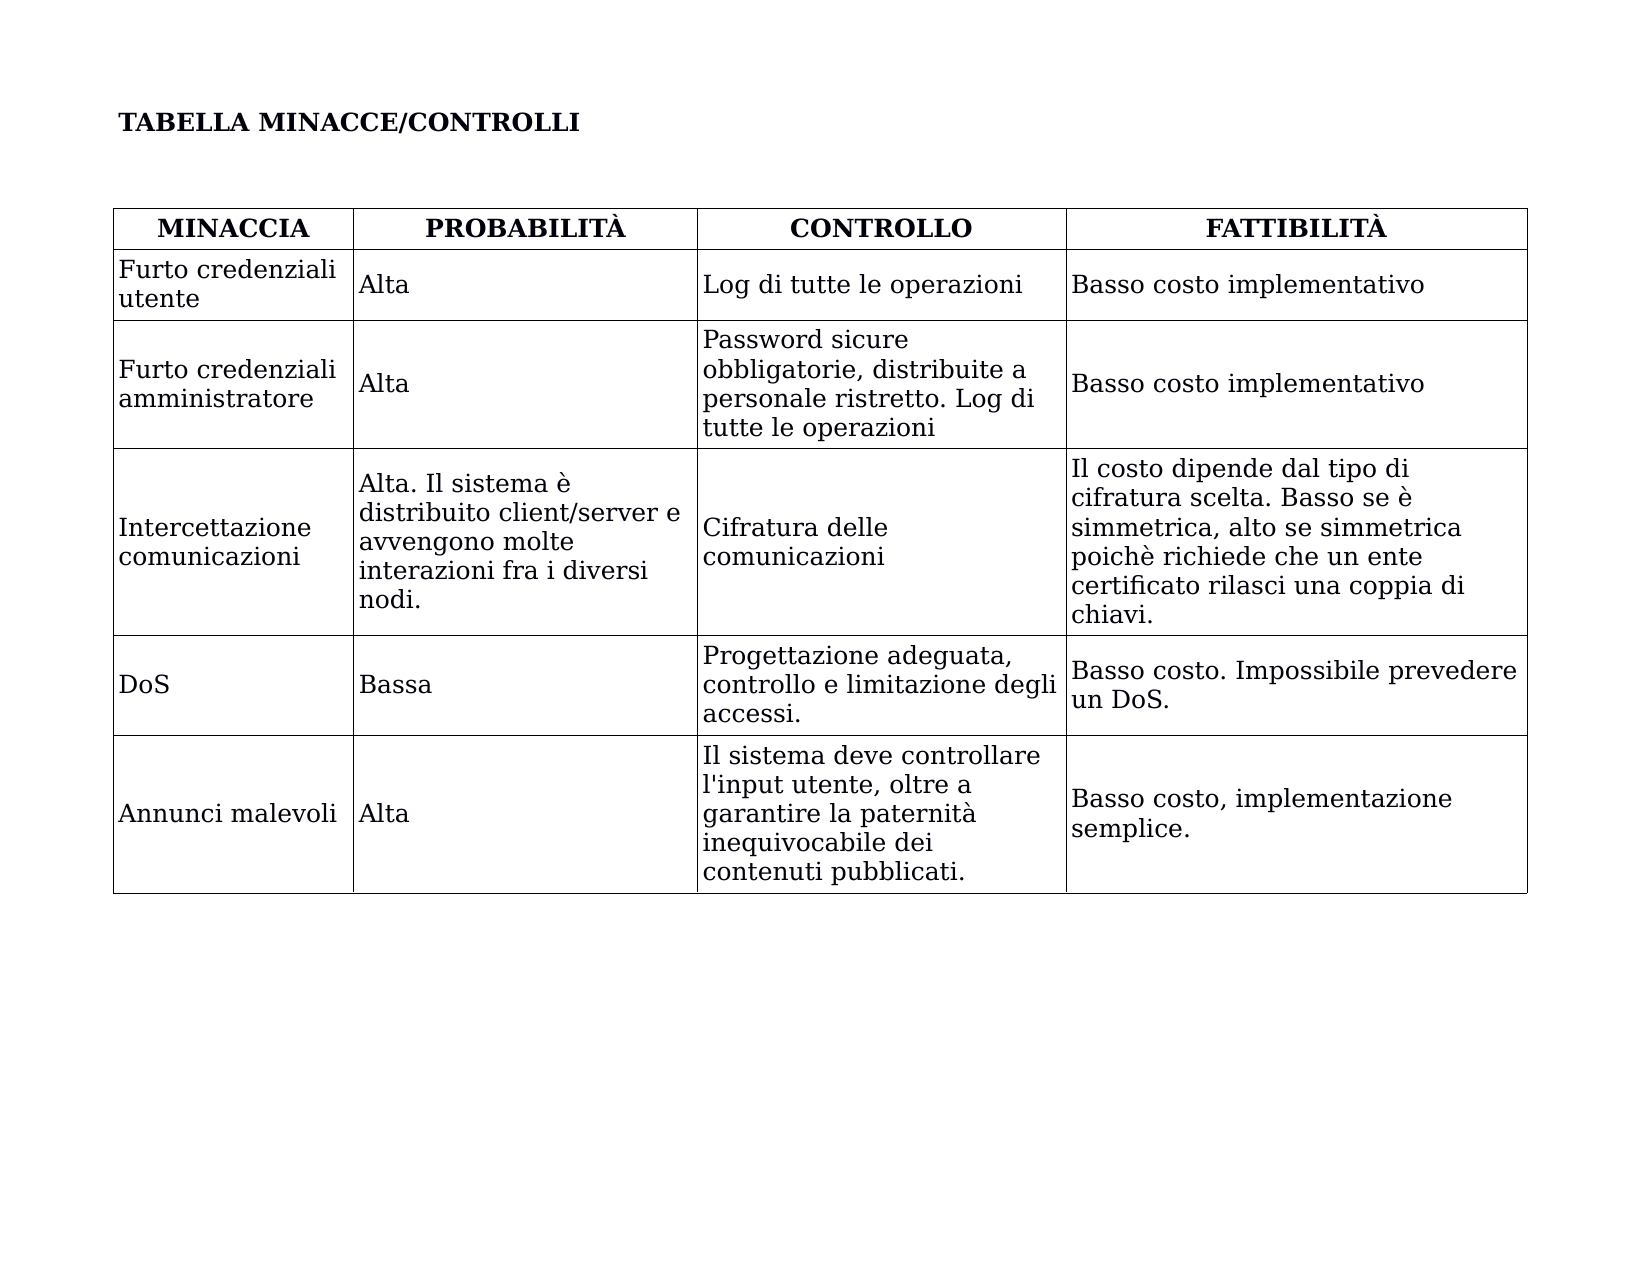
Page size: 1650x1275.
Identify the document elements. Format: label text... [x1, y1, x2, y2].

table_cell Alta [354, 250, 697, 319]
table_header MINACCIA [114, 209, 353, 249]
table_cell Alta. Il sistema è distribuito client/server e avvengono molte interazioni fra i diversi nodi. [354, 449, 697, 635]
table_cell Intercettazione comunicazioni [114, 449, 353, 635]
table_cell Alta [354, 321, 697, 448]
table_cell Alta [354, 736, 697, 892]
table_header CONTROLLO [698, 209, 1066, 249]
table_cell Furto credenziali amministratore [114, 321, 353, 448]
table_cell Basso costo, implementazione semplice. [1067, 736, 1527, 892]
table_cell Il costo dipende dal tipo di cifratura scelta. Basso se è simmetrica, alto se simmetrica poichè richiede che un ente certificato rilasci una coppia di chiavi. [1067, 449, 1527, 635]
table_cell Basso costo implementativo [1067, 250, 1527, 319]
table_cell Furto credenziali utente [114, 250, 353, 319]
table_cell Annunci malevoli [114, 736, 353, 892]
table_cell Basso costo. Impossibile prevedere un DoS. [1067, 636, 1527, 734]
table_cell DoS [114, 636, 353, 734]
table_header PROBABILITÀ [354, 209, 697, 249]
table_cell Basso costo implementativo [1067, 321, 1527, 448]
table_cell Cifratura delle comunicazioni [698, 449, 1066, 635]
table_cell Il sistema deve controllare l'input utente, oltre a garantire la paternità inequivocabile dei contenuti pubblicati. [698, 736, 1066, 892]
table_cell Progettazione adeguata, controllo e limitazione degli accessi. [698, 636, 1066, 734]
table_cell Password sicure obbligatorie, distribuite a personale ristretto. Log di tutte le operazioni [698, 321, 1066, 448]
text TABELLA MINACCE/CONTROLLI [118, 108, 1532, 138]
table_cell Log di tutte le operazioni [698, 250, 1066, 319]
table_cell Bassa [354, 636, 697, 734]
table_header FATTIBILITÀ [1067, 209, 1527, 249]
